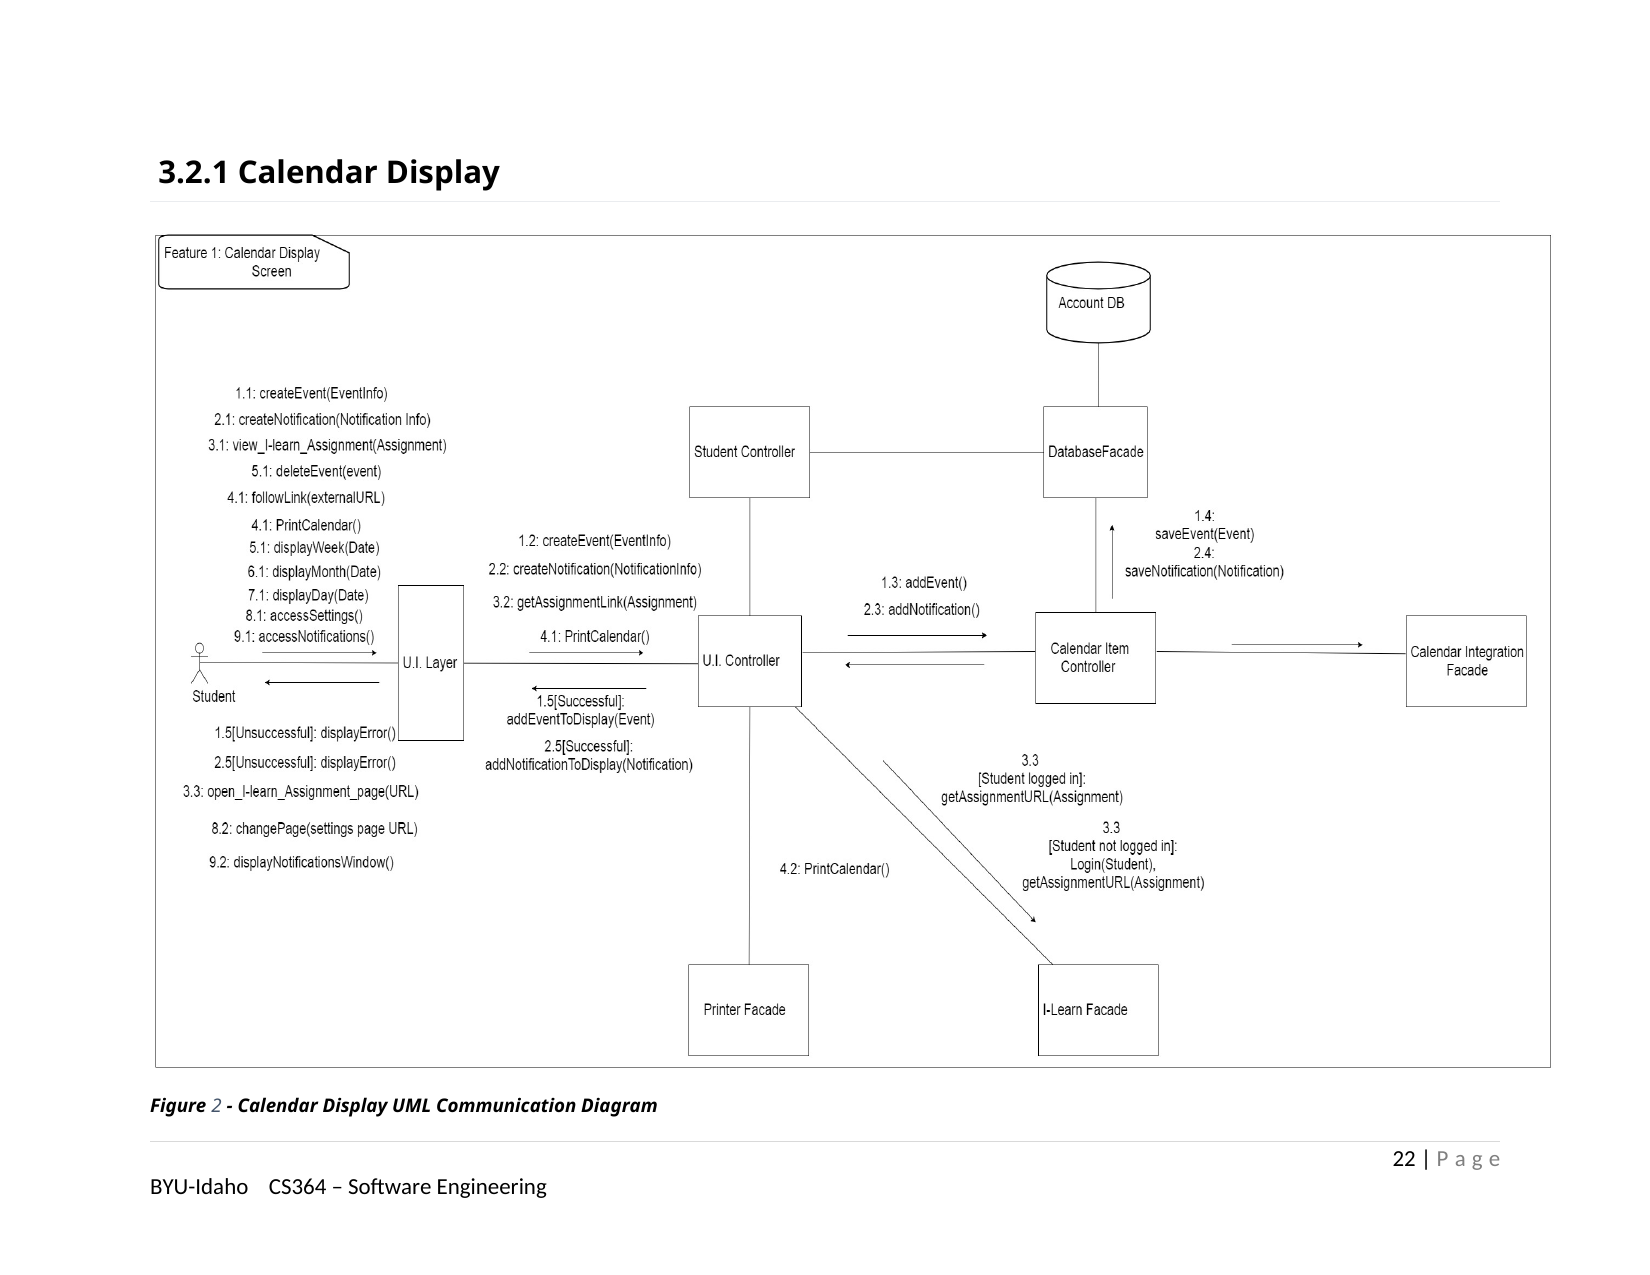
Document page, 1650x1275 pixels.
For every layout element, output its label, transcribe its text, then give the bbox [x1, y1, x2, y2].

text Figure 2 - Calendar Display UML Communication Diagram [150, 1093, 1500, 1118]
subtitle 3.2.1 Calendar Display [150, 150, 1500, 201]
picture [150, 227, 1556, 1074]
